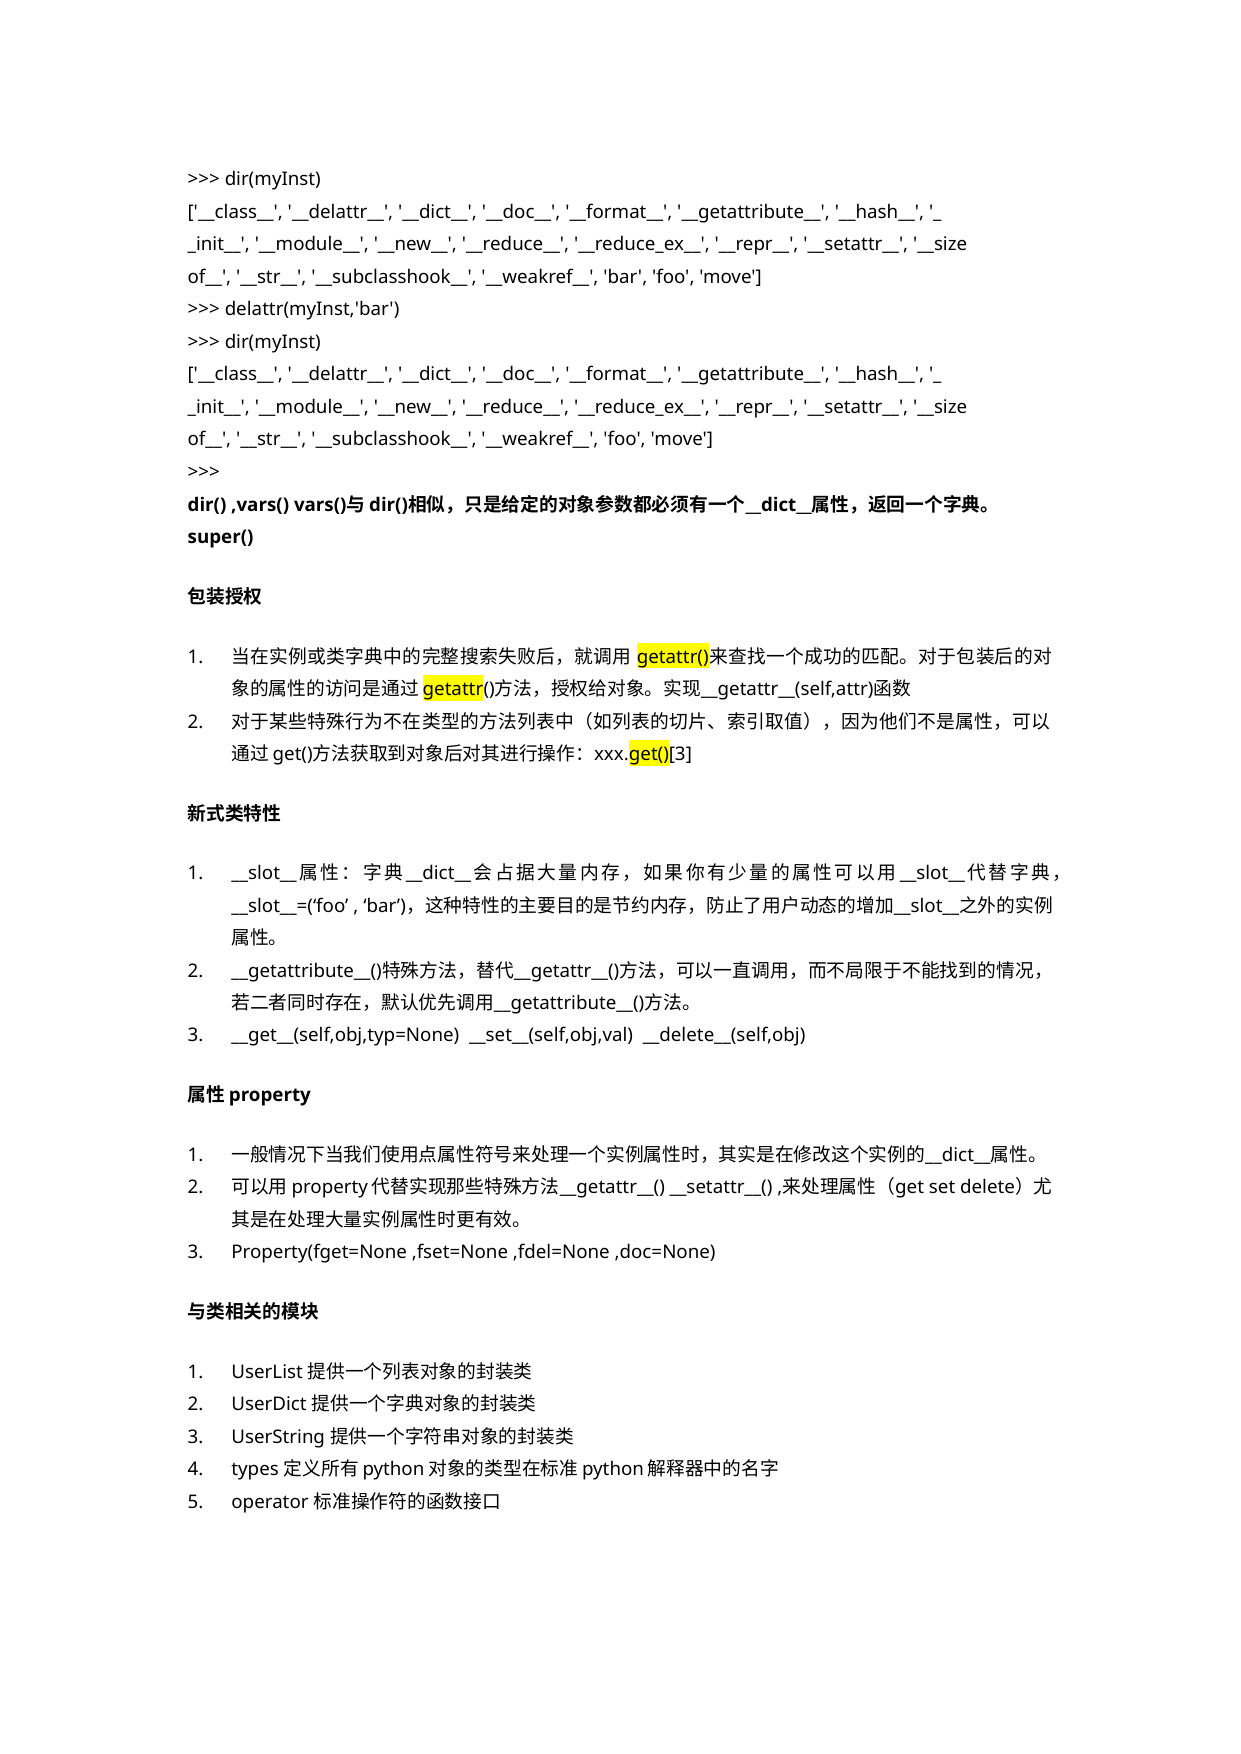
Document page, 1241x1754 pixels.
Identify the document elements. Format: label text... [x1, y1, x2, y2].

list 可以用property代替实现那些特殊方法__getattr__() __setattr__() ,来处理属性（get set delete）尤其是在处理大量实例属性时更有效。 [187, 1169, 1053, 1234]
text >>> dir(myInst) [187, 162, 1053, 194]
list 一般情况下当我们使用点属性符号来处理一个实例属性时，其实是在修改这个实例的__dict__属性。 [187, 1137, 1053, 1169]
text ['__class__', '__delattr__', '__dict__', '__doc__', '__format__', '__getattribute__', '__hash__', '_ [187, 194, 1053, 227]
list UserDict 提供一个字典对象的封装类 [187, 1386, 1053, 1419]
text >>> delattr(myInst,'bar') [187, 292, 1053, 324]
text dir() ,vars() vars()与dir()相似，只是给定的对象参数都必须有一个__dict__属性，返回一个字典。 [187, 487, 1053, 519]
text >>> dir(myInst) [187, 324, 1053, 357]
list Property(fget=None ,fset=None ,fdel=None ,doc=None) [187, 1234, 1053, 1267]
list 对于某些特殊行为不在类型的方法列表中（如列表的切片、索引取值），因为他们不是属性，可以通过get()方法获取到对象后对其进行操作：xxx.get()[3] [187, 704, 1053, 769]
text super() [187, 519, 1053, 552]
list 当在实例或类字典中的完整搜索失败后，就调用getattr()来查找一个成功的匹配。对于包装后的对象的属性的访问是通过getattr()方法，授权给对象。实现__getattr__(self,attr)函数 [187, 639, 1053, 704]
text _init__', '__module__', '__new__', '__reduce__', '__reduce_ex__', '__repr__', '__setattr__', '__size [187, 389, 1053, 422]
text ['__class__', '__delattr__', '__dict__', '__doc__', '__format__', '__getattribute__', '__hash__', '_ [187, 357, 1053, 389]
text _init__', '__module__', '__new__', '__reduce__', '__reduce_ex__', '__repr__', '__setattr__', '__size [187, 227, 1053, 259]
list UserList 提供一个列表对象的封装类 [187, 1354, 1053, 1386]
subtitle 属性property [187, 1077, 1053, 1110]
list __get__(self,obj,typ=None) __set__(self,obj,val) __delete__(self,obj) [187, 1018, 1053, 1050]
text of__', '__str__', '__subclasshook__', '__weakref__', 'bar', 'foo', 'move'] [187, 259, 1053, 292]
text of__', '__str__', '__subclasshook__', '__weakref__', 'foo', 'move'] [187, 422, 1053, 454]
list __slot__属性：字典__dict__会占据大量内存，如果你有少量的属性可以用__slot__代替字典，__slot__=(‘foo’ , ‘bar’)，这种特性的主要目的是节约内存，防止了用户动态的增加__slot__之外的实例属性。 [187, 855, 1053, 953]
list types 定义所有python对象的类型在标准python解释器中的名字 [187, 1451, 1053, 1484]
text >>> [187, 454, 1053, 487]
list UserString 提供一个字符串对象的封装类 [187, 1419, 1053, 1451]
list operator 标准操作符的函数接口 [187, 1484, 1053, 1516]
subtitle 包装授权 [187, 579, 1053, 612]
subtitle 与类相关的模块 [187, 1294, 1053, 1327]
subtitle 新式类特性 [187, 796, 1053, 828]
list __getattribute__()特殊方法，替代__getattr__()方法，可以一直调用，而不局限于不能找到的情况，若二者同时存在，默认优先调用__getattribute__()方法。 [187, 953, 1053, 1018]
